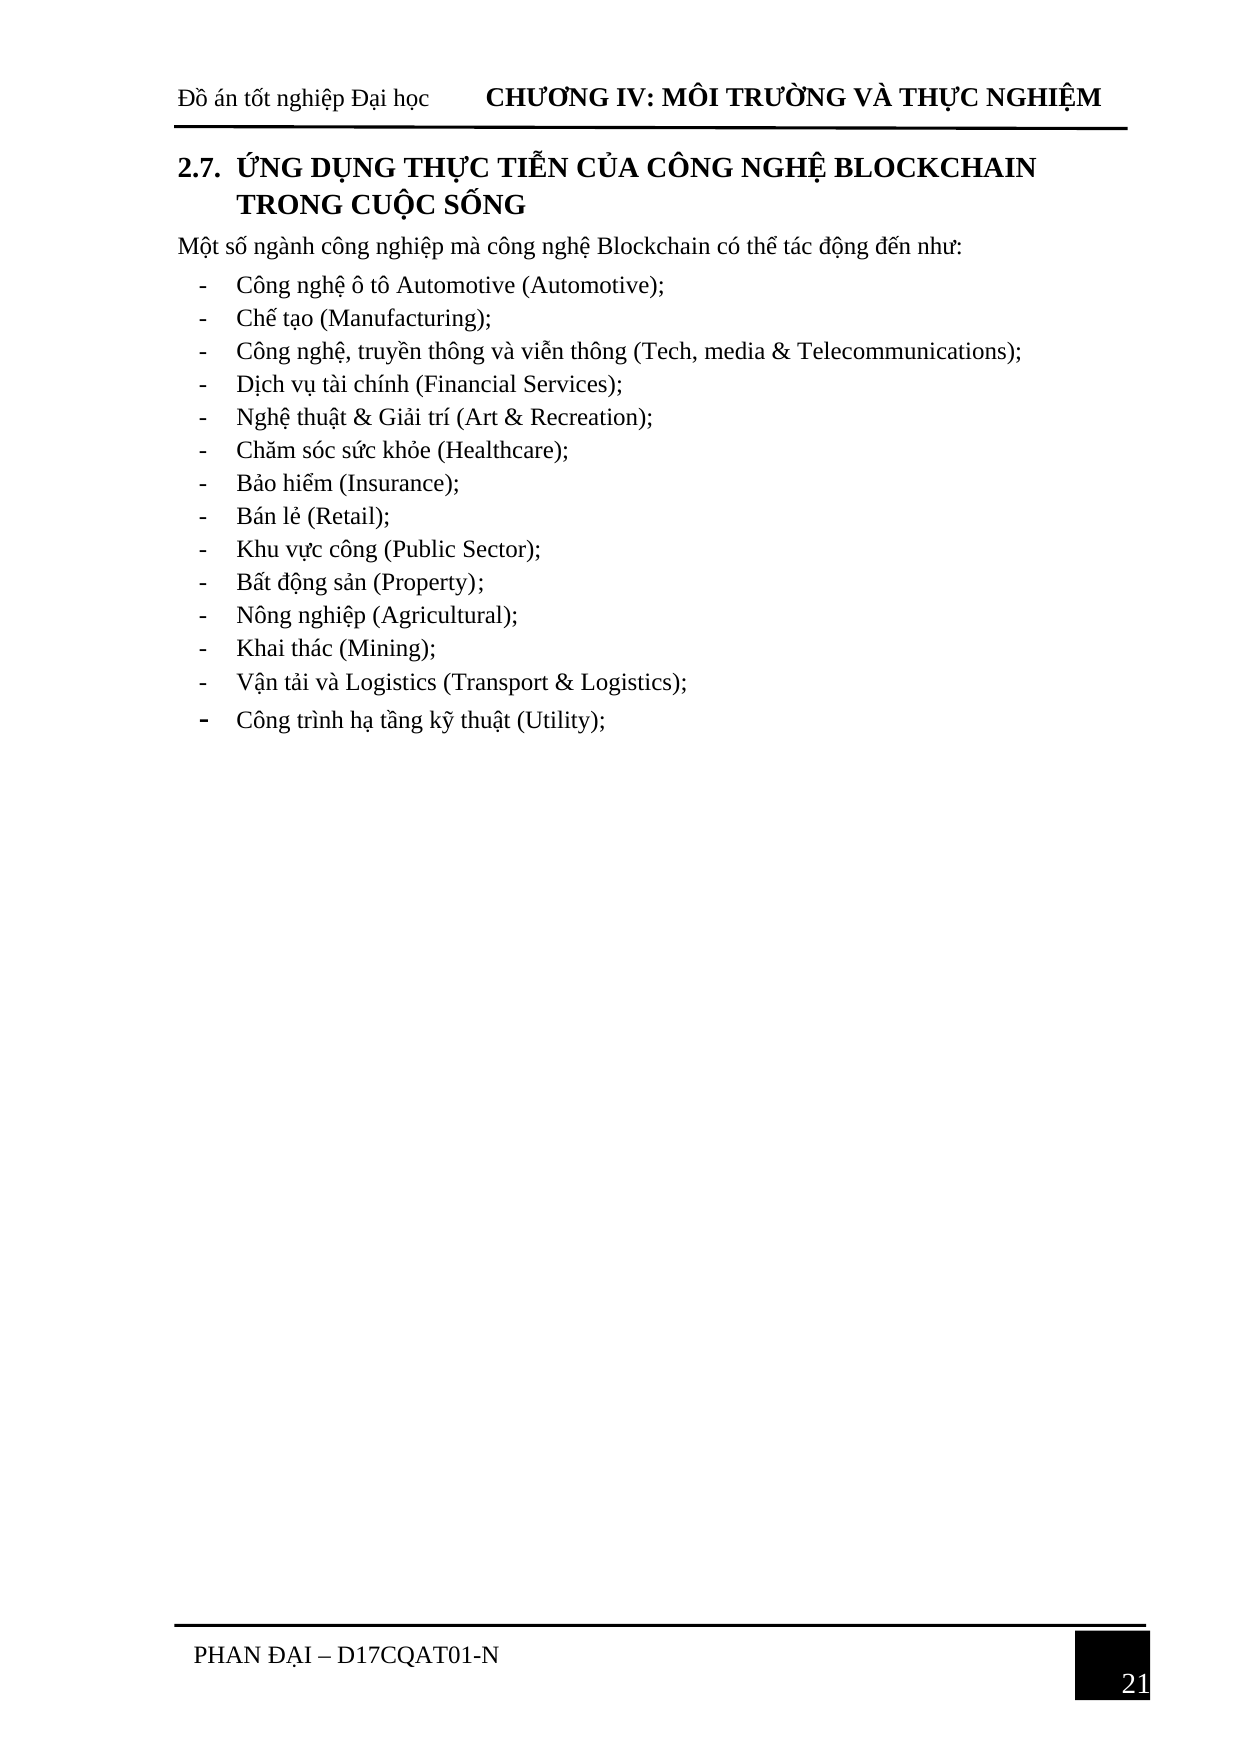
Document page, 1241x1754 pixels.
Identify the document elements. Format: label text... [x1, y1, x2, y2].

list Nghệ thuật & Giải trí (Art & Recreation); [199, 402, 1122, 431]
list Khu vực công (Public Sector); [199, 534, 1122, 563]
list Bảo hiểm (Insurance); [199, 468, 1122, 497]
list Khai thác (Mining); [199, 633, 1122, 662]
list Chế tạo (Manufacturing); [199, 303, 1122, 332]
text Một số ngành công nghiệp mà công nghệ Blockchain có thể tác động đến như: [177, 231, 1122, 260]
list Dịch vụ tài chính (Financial Services); [199, 369, 1122, 398]
subtitle ỨNG DỤNG THỰC TIỄN CỦA CÔNG NGHỆ BLOCKCHAIN TRONG CUỘC SỐNG [177, 150, 1122, 221]
list Công nghệ, truyền thông và viễn thông (Tech, media & Telecommunications); [199, 336, 1122, 365]
list Nông nghiệp (Agricultural); [199, 601, 1122, 629]
list Chăm sóc sức khỏe (Healthcare); [199, 435, 1122, 464]
list Công nghệ ô tô Automotive (Automotive); [199, 270, 1122, 299]
list Bất động sản (Property) ; [199, 567, 1122, 596]
list Vận tải và Logistics (Transport & Logistics); [199, 667, 1122, 695]
list Công trình hạ tầng kỹ thuật (Utility); [199, 699, 1122, 736]
list Bán lẻ (Retail); [199, 501, 1122, 530]
